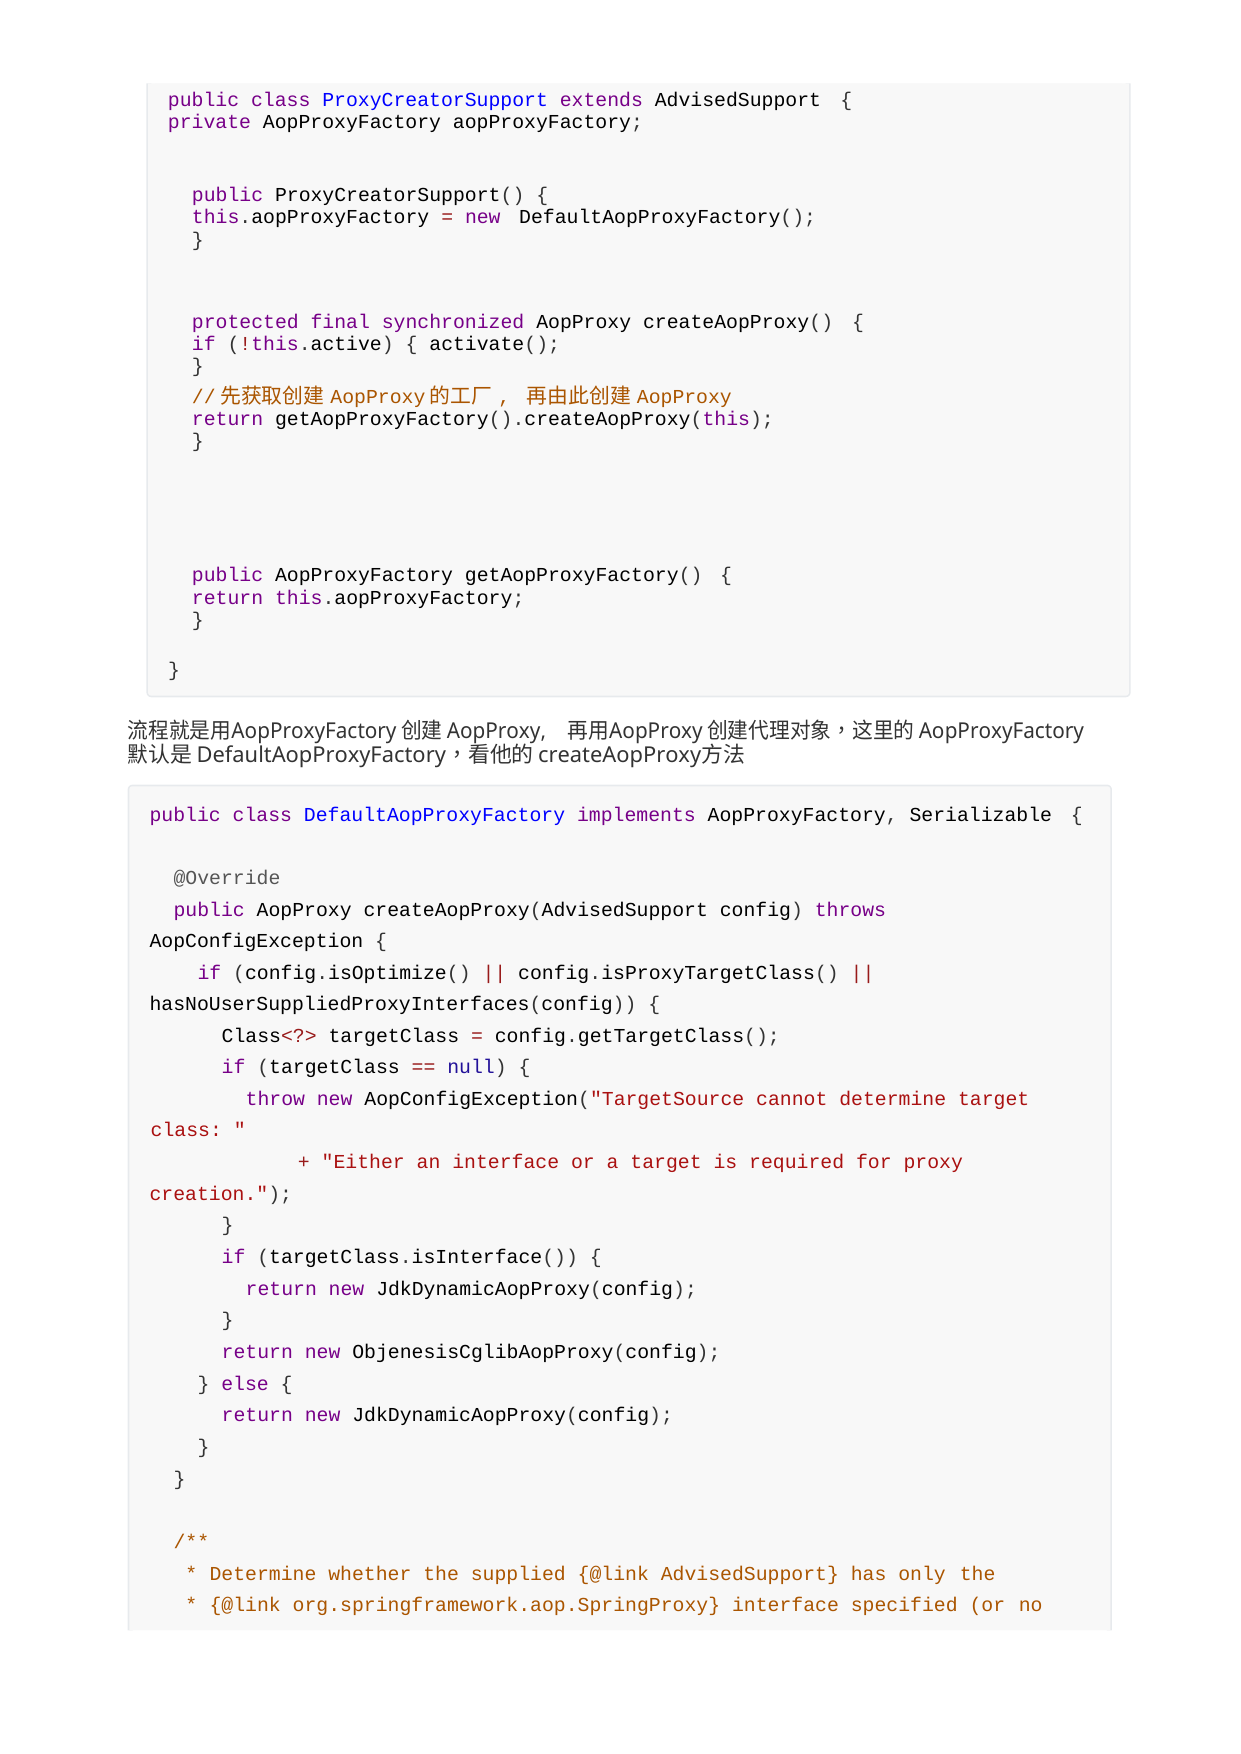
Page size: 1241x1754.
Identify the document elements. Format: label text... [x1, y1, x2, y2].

text Class<?> targetClass = config.getTargetClass(); if (targetClass == null) { [221, 1026, 802, 1079]
text return new JdkDynamicAopProxy(config); [221, 1405, 1126, 1428]
text /** [173, 1532, 1126, 1554]
text @Override [173, 868, 1126, 891]
text creation."); [149, 1183, 1126, 1206]
text 流程就是⽤AopProxyFactory创建AopProxy, 再⽤AopProxy创建代理对象，这⾥的AopProxyFactory默认是DefaultAopProxyFactory，看他的createAopProxy⽅法 [128, 718, 1107, 769]
text class: " [148, 1120, 248, 1143]
text public AopProxy createAopProxy(AdvisedSupport config) throws AopConfigException { [149, 900, 1088, 953]
text if (targetClass.isInterface()) { [221, 1247, 1126, 1269]
text } [173, 1468, 1126, 1491]
text } else { [197, 1373, 1126, 1396]
text } [221, 1215, 1126, 1238]
text } [197, 1437, 1126, 1459]
text return new JdkDynamicAopProxy(config); [245, 1278, 1126, 1301]
text throw new AopConfigException("TargetSource cannot determine target [245, 1088, 1126, 1111]
text public class DefaultAopProxyFactory implements AopProxyFactory, Serializable { [149, 805, 1126, 827]
list {@link org.springframework.aop.SpringProxy} interface specified (or no [185, 1595, 1126, 1618]
text return new ObjenesisCglibAopProxy(config); [221, 1342, 1126, 1364]
text + "Either an interface or a target is required for proxy [148, 1152, 1112, 1174]
text } [221, 1310, 1126, 1333]
list Determine whether the supplied {@link AdvisedSupport} has only the [185, 1564, 1126, 1586]
text if (config.isOptimize() || config.isProxyTargetClass() || hasNoUserSuppliedProxyInterfaces(config)) { [149, 963, 1126, 1016]
